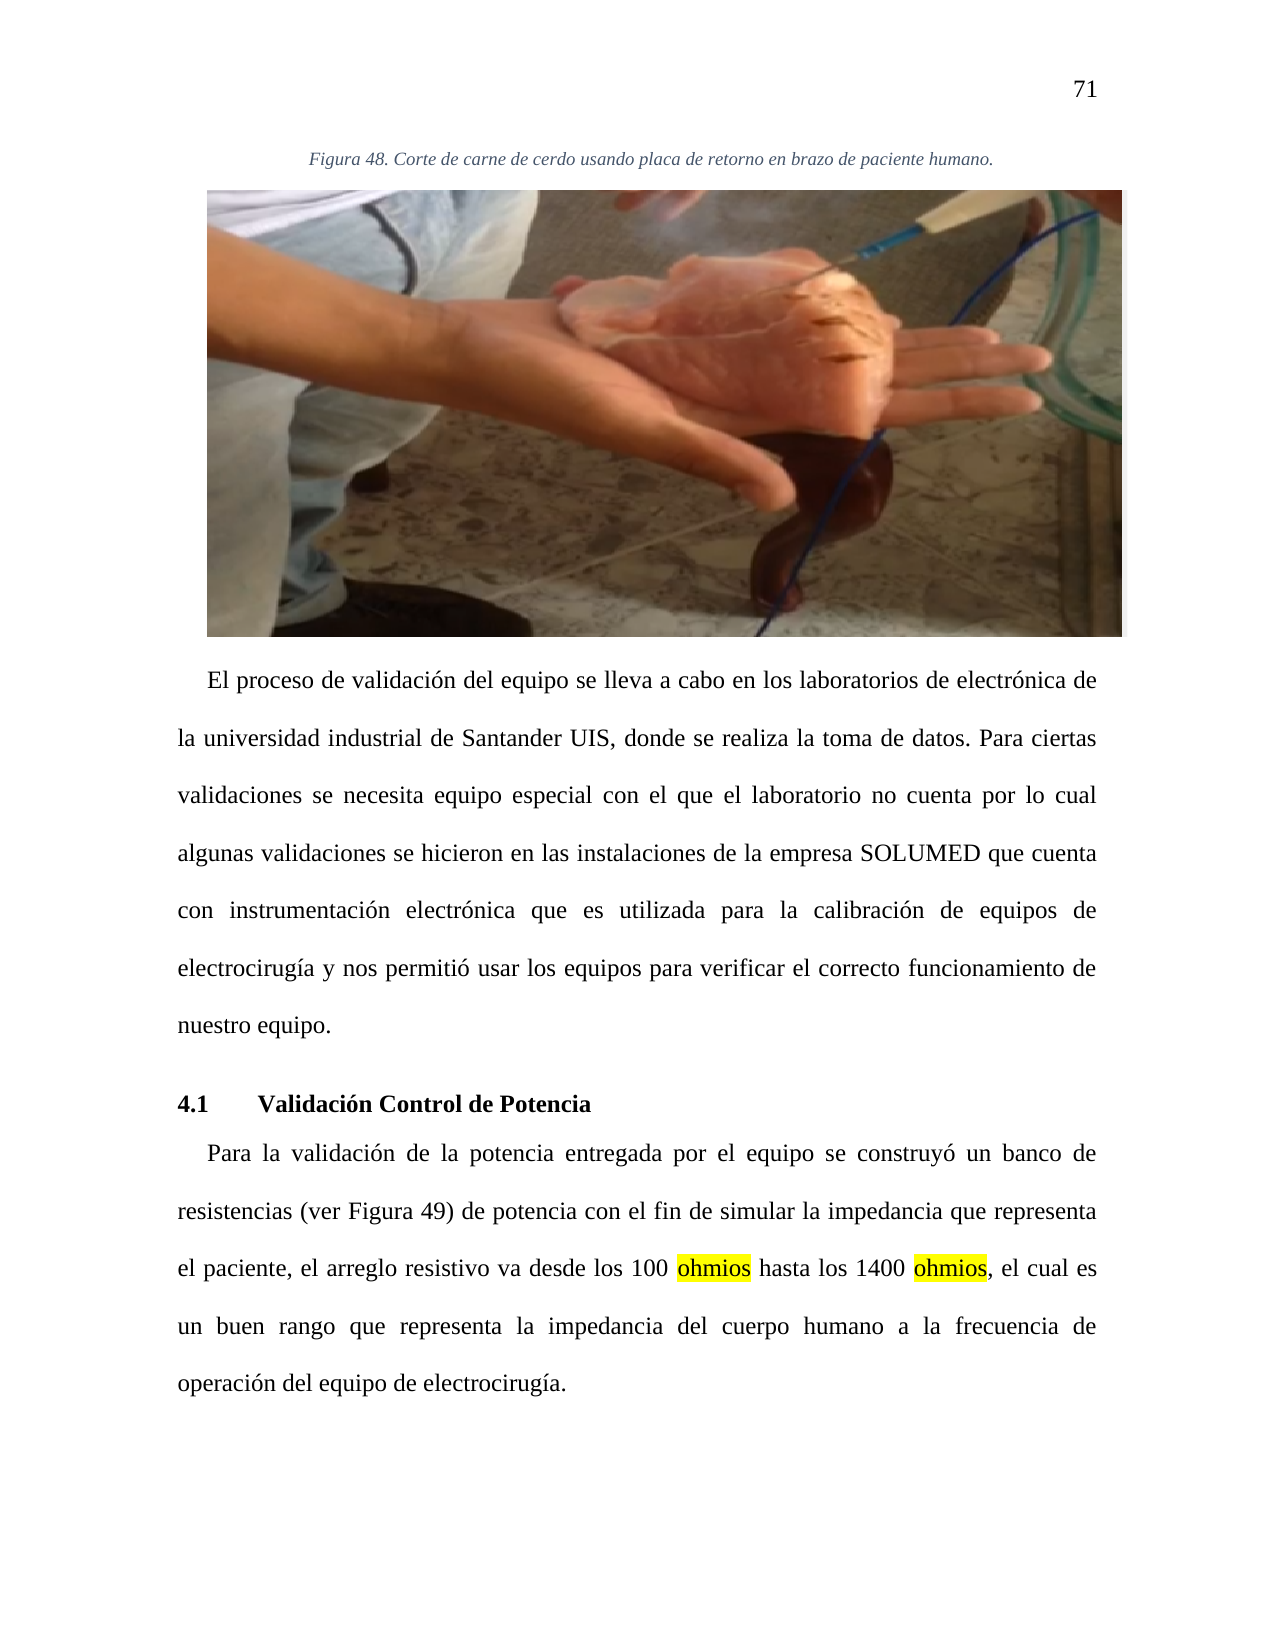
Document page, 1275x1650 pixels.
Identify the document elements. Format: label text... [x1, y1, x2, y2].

text El proceso de validación del equipo se lleva a cabo en los laboratorios de electrónica de la universidad industrial de Santander UIS, donde se realiza la toma de datos. Para ciertas validaciones se necesita equipo especial con el que el laboratorio no cuenta por lo cual algunas validaciones se hicieron en las instalaciones de la empresa SOLUMED que cuenta con instrumentación electrónica que es utilizada para la calibración de equipos de electrocirugía y nos permitió usar los equipos para verificar el correcto funcionamiento de nuestro equipo. [177, 666, 1098, 1039]
picture [206, 190, 1128, 637]
text Figura 48. Corte de carne de cerdo usando placa de retorno en brazo de paciente humano. [177, 148, 1098, 169]
text Para la validación de la potencia entregada por el equipo se construyó un banco de resistencias (ver Figura 24) de potencia con el fin de simular la impedancia que representa el paciente, el arreglo resistivo va desde los 100 ohmios hasta los 1400 ohmios, el cual es un buen rango que representa la impedancia del cuerpo humano a la frecuencia de operación del equipo de electrocirugía. [177, 1138, 1098, 1397]
subtitle Validación Control de Potencia [177, 1089, 1098, 1118]
